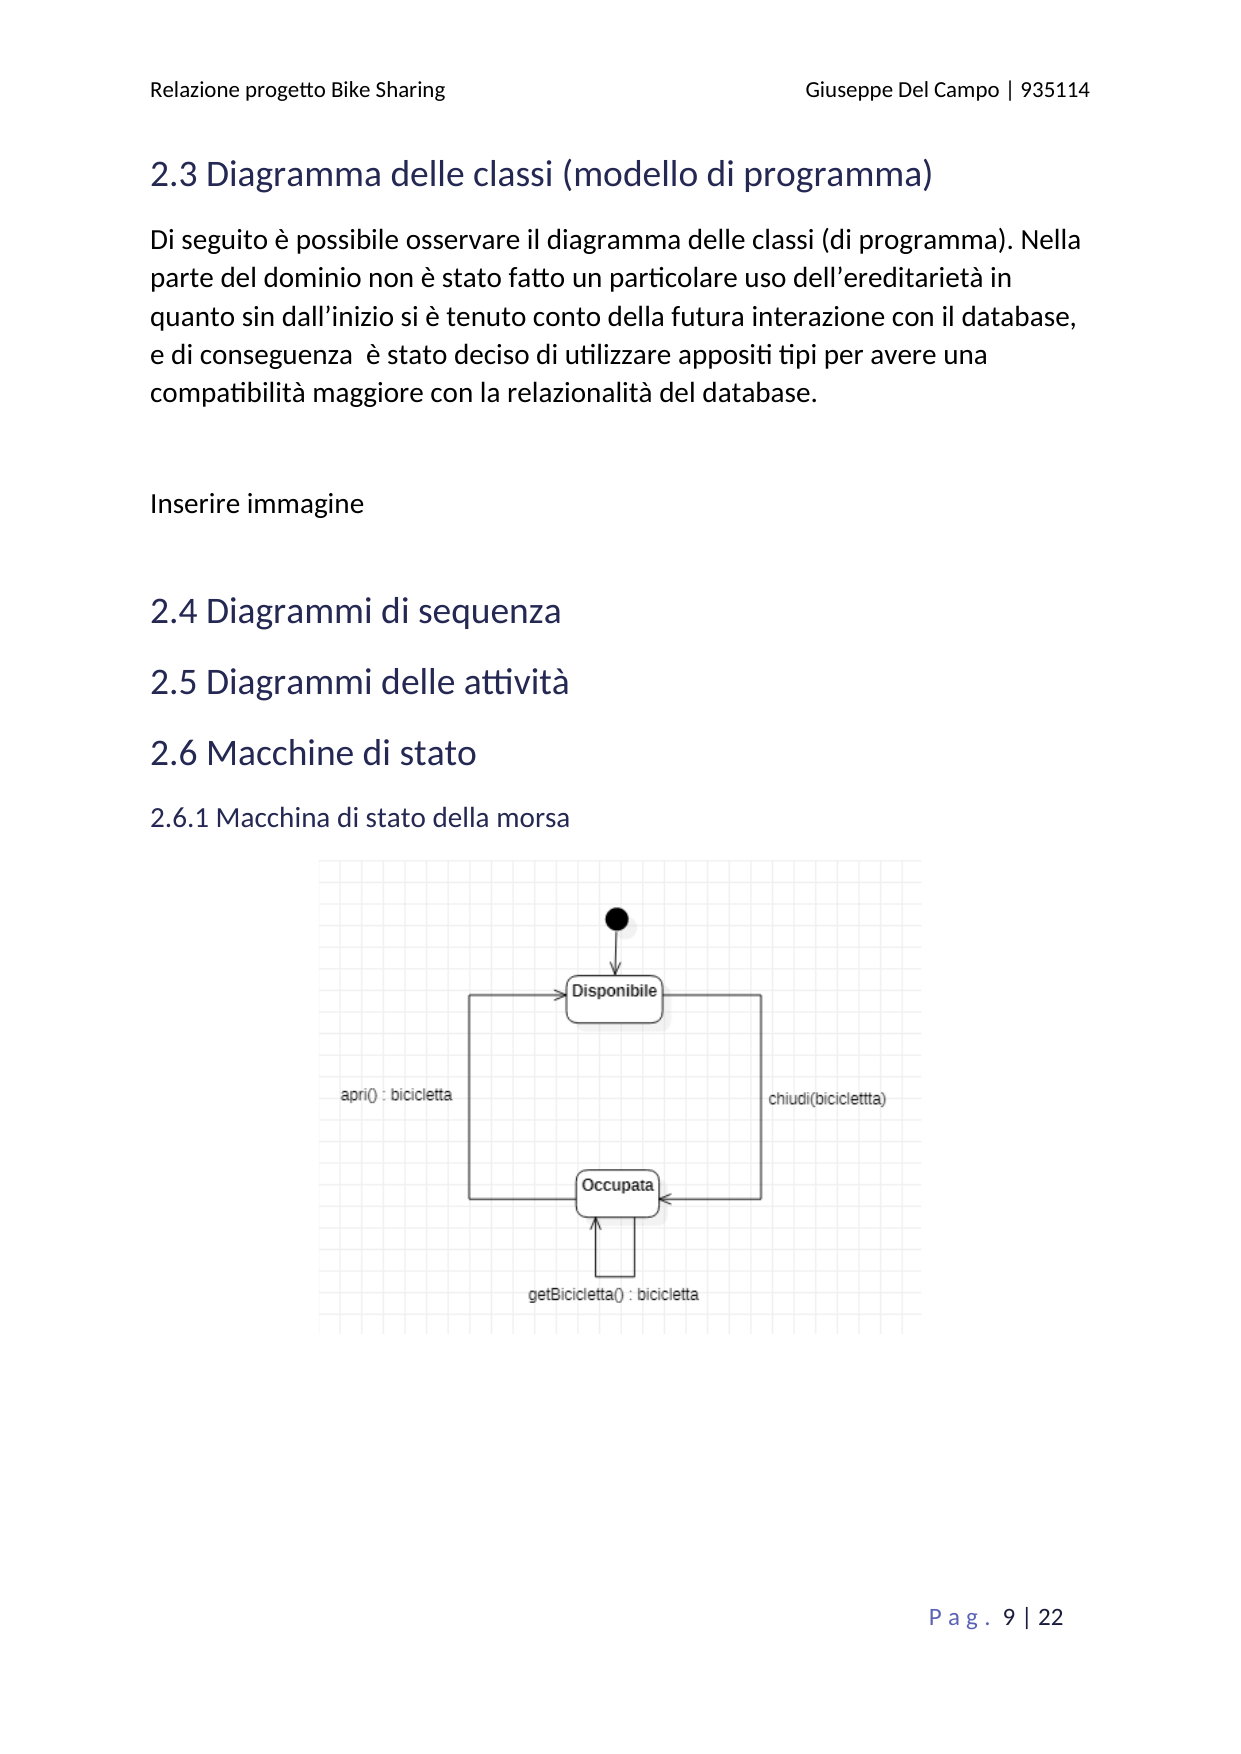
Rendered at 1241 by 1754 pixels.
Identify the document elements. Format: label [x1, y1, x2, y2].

picture [318, 860, 922, 1334]
